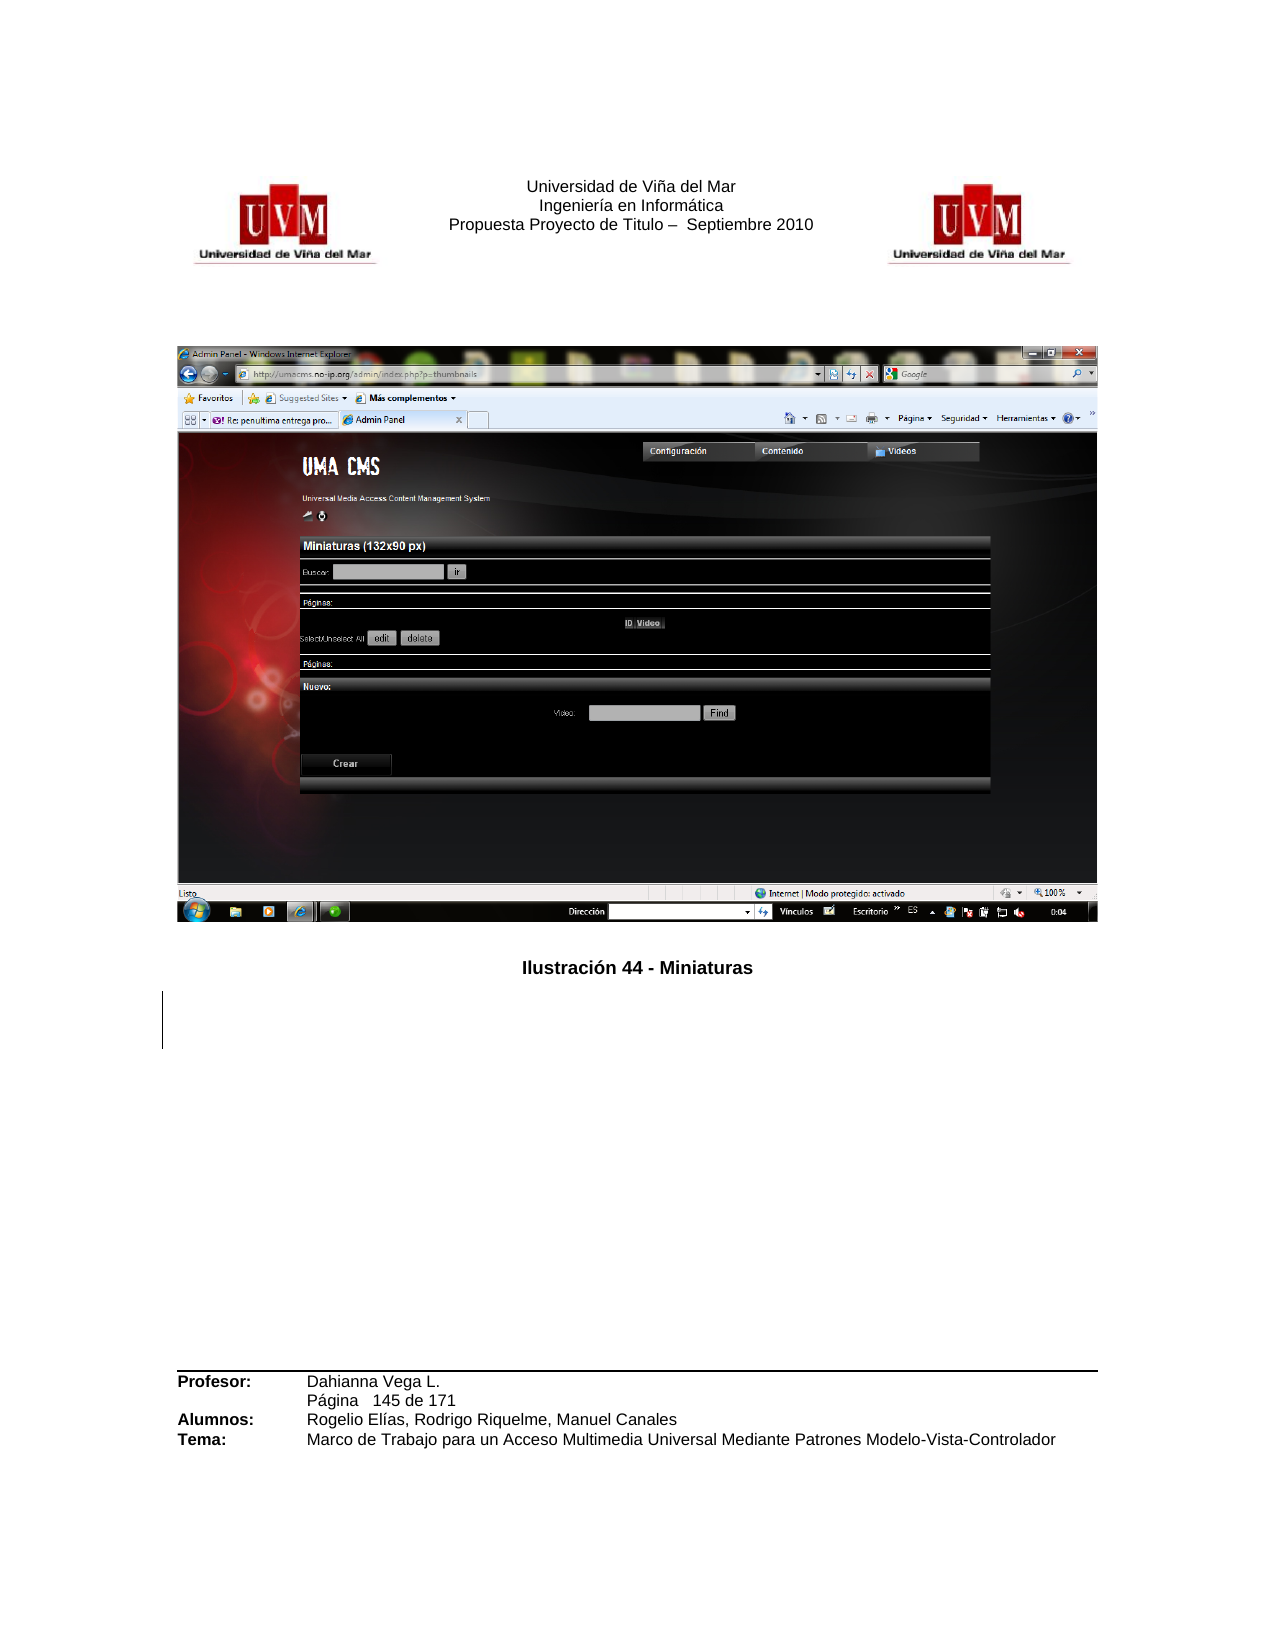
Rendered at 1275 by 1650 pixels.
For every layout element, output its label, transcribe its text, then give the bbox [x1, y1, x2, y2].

picture [177, 346, 1098, 922]
picture [871, 176, 1084, 267]
picture [177, 176, 390, 267]
text Ilustración 44 - Miniaturas [177, 957, 1098, 978]
